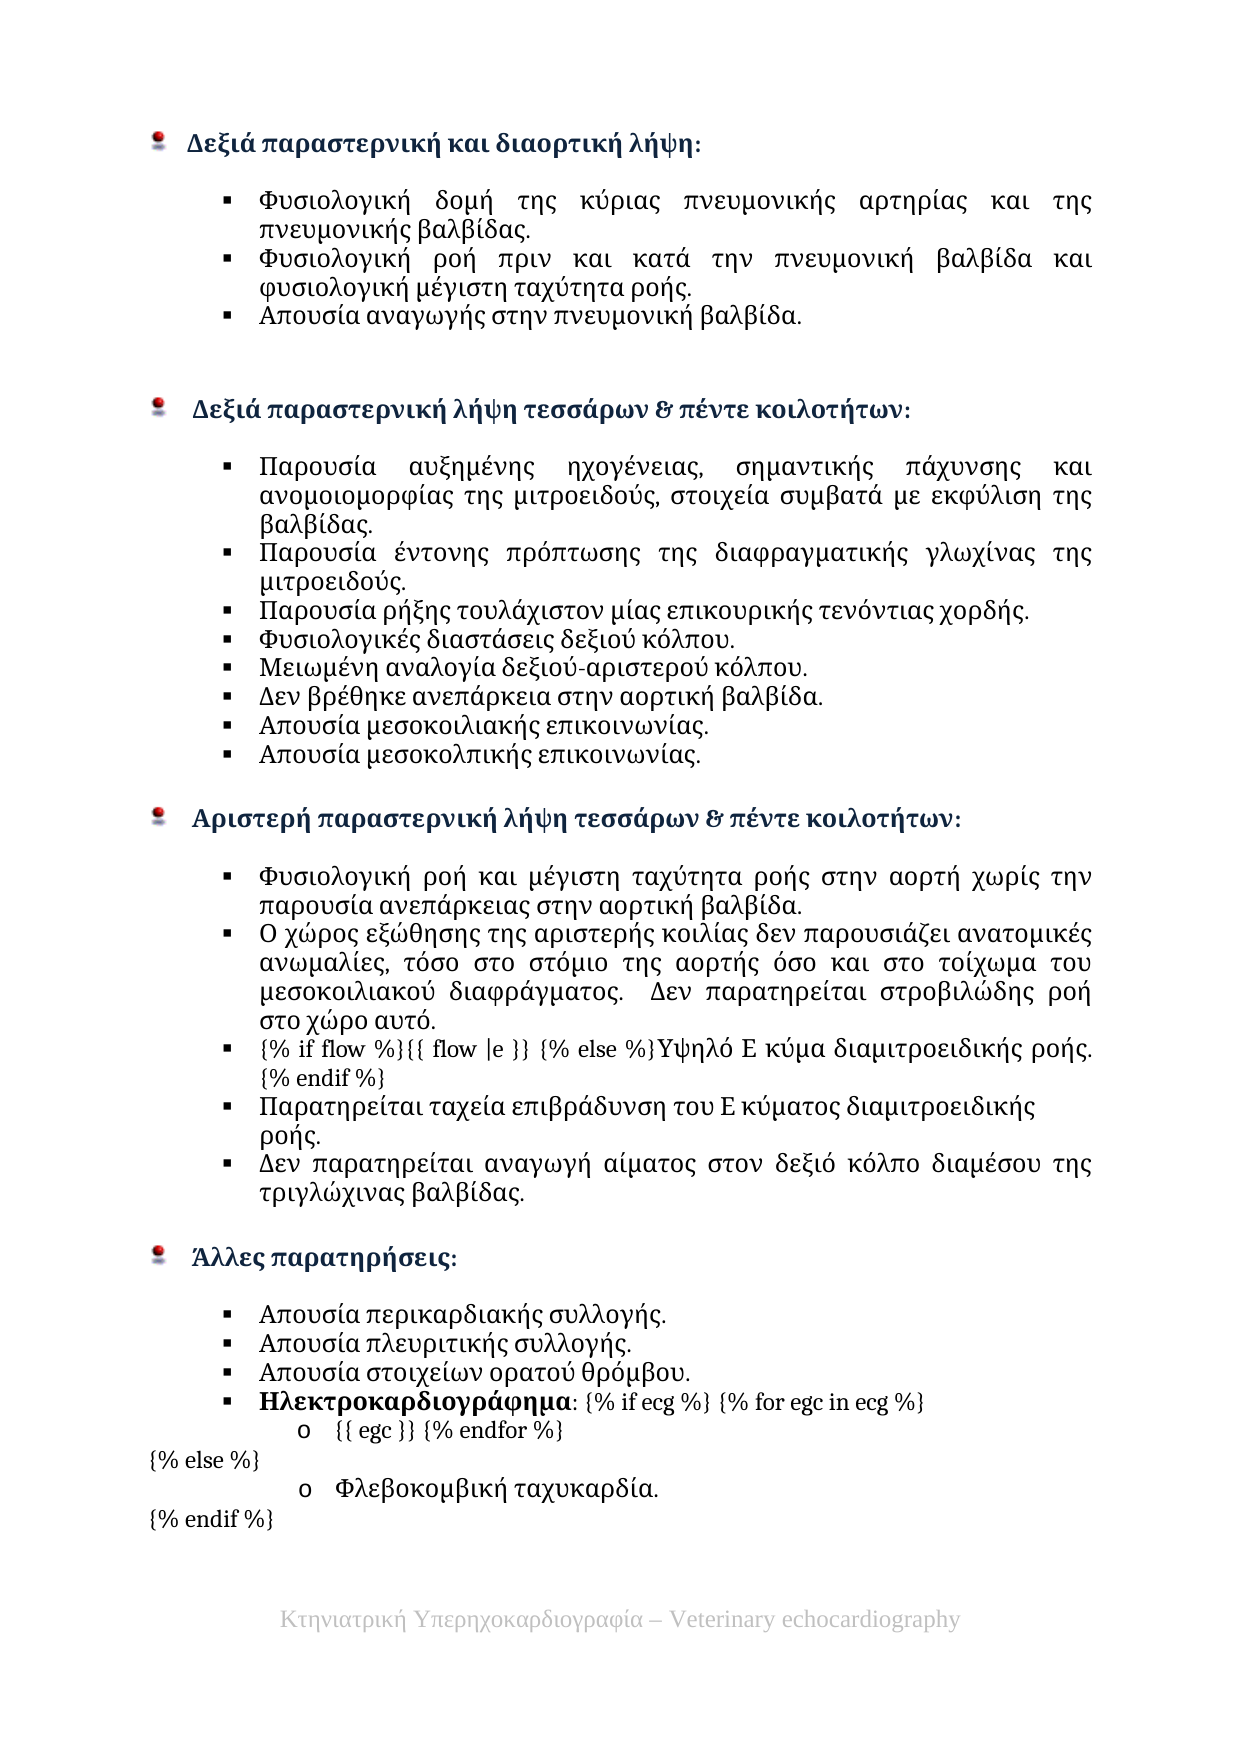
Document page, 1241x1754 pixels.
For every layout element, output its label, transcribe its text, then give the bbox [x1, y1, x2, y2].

list Φυσιολογικές διαστάσεις δεξιού κόλπου. [221, 626, 1092, 654]
text {% endif %} [148, 1505, 1092, 1534]
list Απουσία μεσοκοιλιακής επικοινωνίας. [221, 712, 1092, 741]
picture [147, 122, 170, 153]
list Φυσιολογική δομή της κύριας πνευμονικής αρτηρίας και της πνευμονικής βαλβίδας. [221, 187, 1092, 245]
list Παρουσία ρήξης τουλάχιστον μίας επικουρικής τενόντιας χορδής. [221, 597, 1092, 626]
picture [147, 1236, 170, 1267]
picture [147, 798, 170, 828]
list Φλεβοκομβική ταχυκαρδία. [298, 1475, 1092, 1505]
text Αριστερή παραστερνική λήψη τεσσάρων & πέντε κοιλοτήτων: [148, 798, 1092, 834]
list Απουσία πλευριτικής συλλογής. [221, 1330, 1092, 1359]
text Δεξιά παραστερνική λήψη τεσσάρων & πέντε κοιλοτήτων: [148, 388, 1092, 424]
text Δεξιά παραστερνική και διαορτική λήψη: [148, 122, 1092, 158]
list Απουσία αναγωγής στην πνευμονική βαλβίδα. [221, 302, 1092, 331]
list Απουσία περικαρδιακής συλλογής. [221, 1301, 1092, 1330]
list Ηλεκτροκαρδιογράφημα: {% if ecg %} {% for egc in ecg %} [221, 1387, 1092, 1416]
list {% if flow %}{{ flow |e }} {% else %}Υψηλό Ε κύμα διαμιτροειδικής ροής.{% endif %} [221, 1035, 1092, 1093]
list Απουσία στοιχείων ορατού θρόμβου. [221, 1359, 1092, 1387]
list {{ egc }} {% endfor %} [296, 1416, 1092, 1446]
list Απουσία μεσοκολπικής επικοινωνίας. [221, 741, 1092, 769]
list Παρουσία έντονης πρόπτωσης της διαφραγματικής γλωχίνας της μιτροειδούς. [221, 539, 1092, 597]
text {% else %} [148, 1446, 1092, 1475]
text Άλλες παρατηρήσεις: [148, 1237, 1092, 1272]
list Δεν βρέθηκε ανεπάρκεια στην αορτική βαλβίδα. [221, 683, 1092, 712]
list Παρατηρείται ταχεία επιβράδυνση του Ε κύματος διαμιτροειδικής ροής. [221, 1093, 1092, 1150]
list Παρουσία αυξημένης ηχογένειας, σημαντικής πάχυνσης και ανομοιομορφίας της μιτροειδούς, στοιχεία συμβατά με εκφύλιση της βαλβίδας. [221, 453, 1092, 539]
list Φυσιολογική ροή και μέγιστη ταχύτητα ροής στην αορτή χωρίς την παρουσία ανεπάρκειας στην αορτική βαλβίδα. [221, 863, 1092, 920]
list Ο χώρος εξώθησης της αριστερής κοιλίας δεν παρουσιάζει ανατομικές ανωμαλίες, τόσο στο στόμιο της αορτής όσο και στο τοίχωμα του μεσοκοιλιακού διαφράγματος. Δεν παρατηρείται στροβιλώδης ροή στο χώρο αυτό. [221, 920, 1092, 1035]
list Φυσιολογική ροή πριν και κατά την πνευμονική βαλβίδα και φυσιολογική μέγιστη ταχύτητα ροής. [221, 245, 1092, 302]
list Μειωμένη αναλογία δεξιού-αριστερού κόλπου. [221, 654, 1092, 683]
picture [147, 388, 170, 419]
list Δεν παρατηρείται αναγωγή αίματος στον δεξιό κόλπο διαμέσου της τριγλώχινας βαλβίδας. [221, 1150, 1092, 1208]
